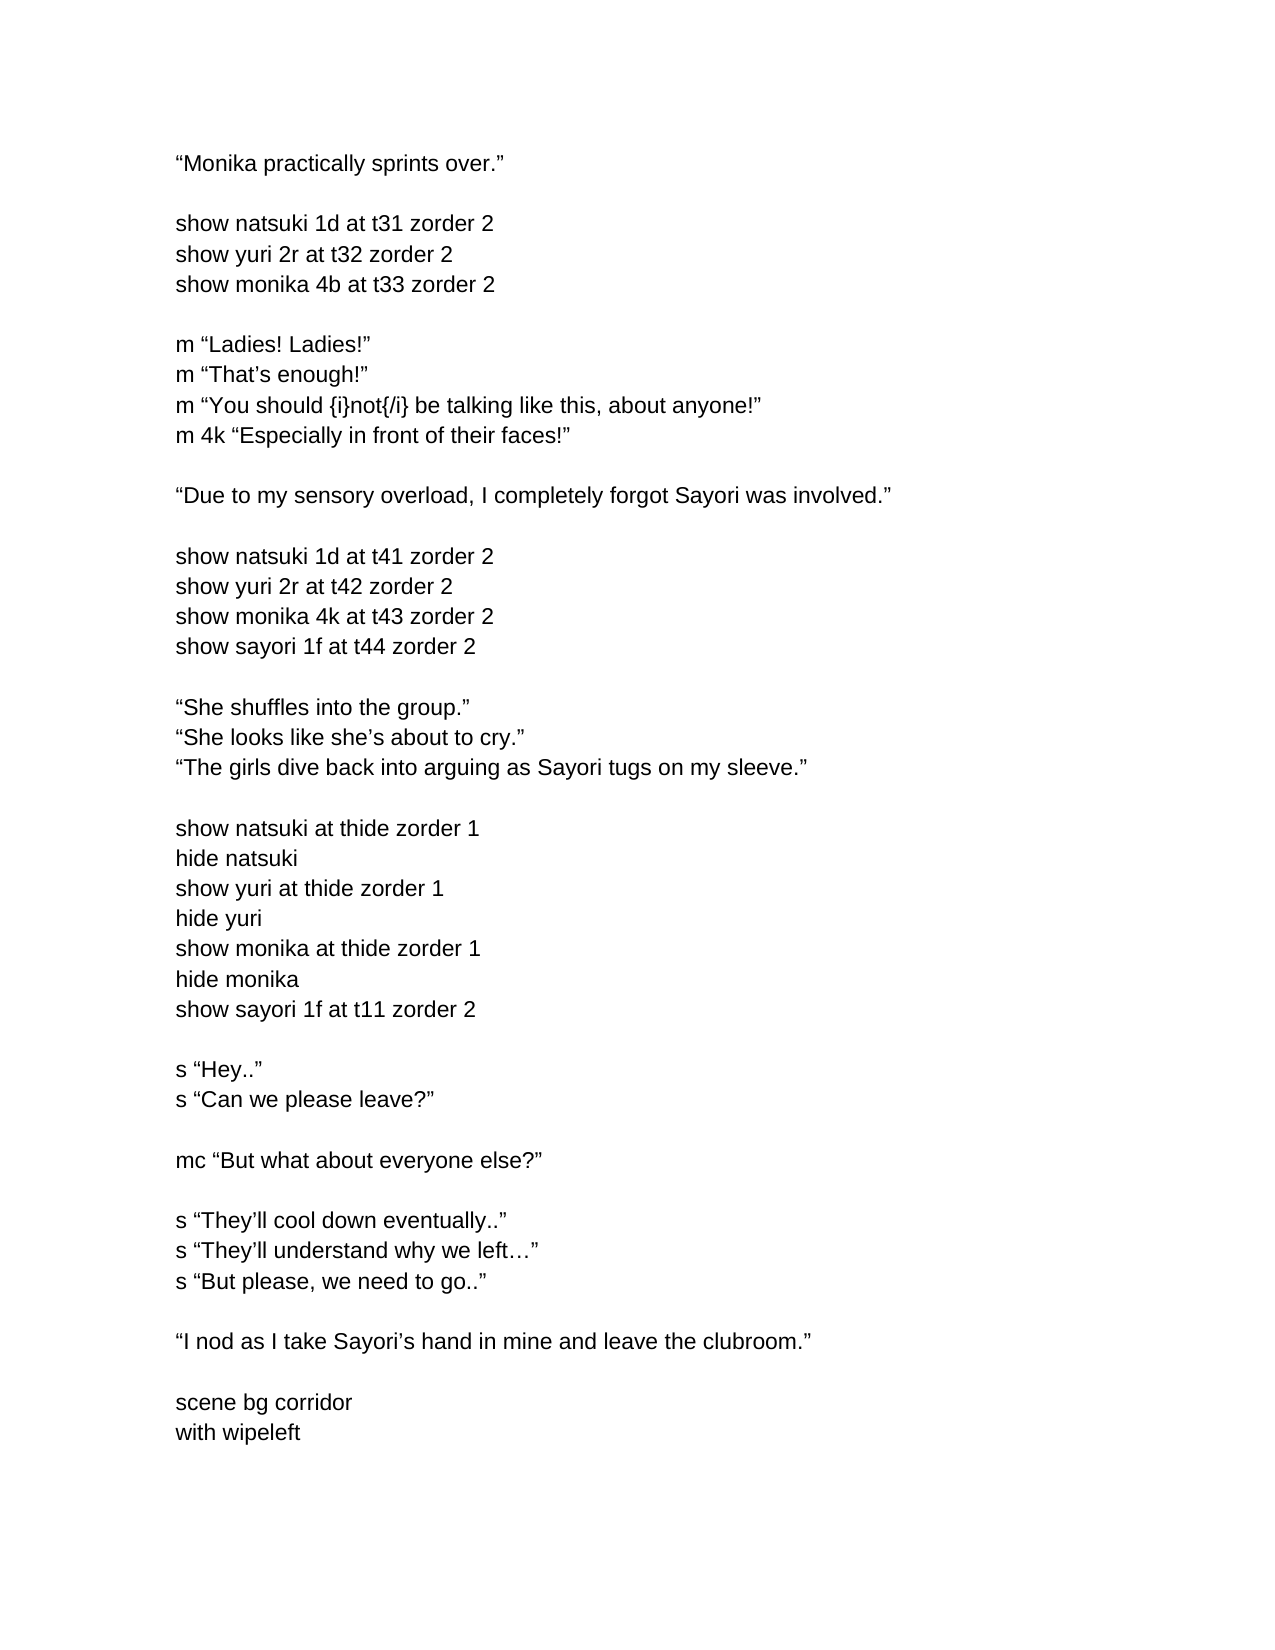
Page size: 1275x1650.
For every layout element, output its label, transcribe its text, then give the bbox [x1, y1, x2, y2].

text with wipeleft [150, 1419, 1125, 1445]
text show natsuki 1d at t31 zorder 2 [150, 210, 1125, 237]
text “Monika practically sprints over.” [150, 150, 1125, 176]
text s “Hey..” [150, 1056, 1125, 1083]
text show monika 4b at t33 zorder 2 [150, 271, 1125, 297]
text show yuri at thide zorder 1 [150, 875, 1125, 901]
text show monika 4k at t43 zorder 2 [150, 603, 1125, 629]
text show yuri 2r at t42 zorder 2 [150, 573, 1125, 599]
text hide yuri [150, 905, 1125, 932]
text mc “But what about everyone else?” [150, 1147, 1125, 1173]
text show sayori 1f at t44 zorder 2 [150, 633, 1125, 660]
text show yuri 2r at t32 zorder 2 [150, 241, 1125, 267]
text hide monika [150, 966, 1125, 992]
text s “They’ll understand why we left…” [150, 1237, 1125, 1264]
text “The girls dive back into arguing as Sayori tugs on my sleeve.” [150, 754, 1125, 781]
text show natsuki 1d at t41 zorder 2 [150, 543, 1125, 569]
text s “They’ll cool down eventually..” [150, 1207, 1125, 1234]
text show natsuki at thide zorder 1 [150, 814, 1125, 841]
text hide natsuki [150, 845, 1125, 871]
text “Due to my sensory overload, I completely forgot Sayori was involved.” [150, 482, 1125, 509]
text m “Ladies! Ladies!” [150, 331, 1125, 358]
text m “You should {i}not{/i} be talking like this, about anyone!” [150, 392, 1125, 418]
text m “That’s enough!” [150, 361, 1125, 388]
text scene bg corridor [150, 1388, 1125, 1415]
text s “Can we please leave?” [150, 1086, 1125, 1113]
text s “But please, we need to go..” [150, 1268, 1125, 1294]
text show sayori 1f at t11 zorder 2 [150, 996, 1125, 1022]
text “She looks like she’s about to cry.” [150, 724, 1125, 750]
text “She shuffles into the group.” [150, 694, 1125, 720]
text show monika at thide zorder 1 [150, 935, 1125, 962]
text “I nod as I take Sayori’s hand in mine and leave the clubroom.” [150, 1328, 1125, 1354]
text m 4k “Especially in front of their faces!” [150, 422, 1125, 448]
